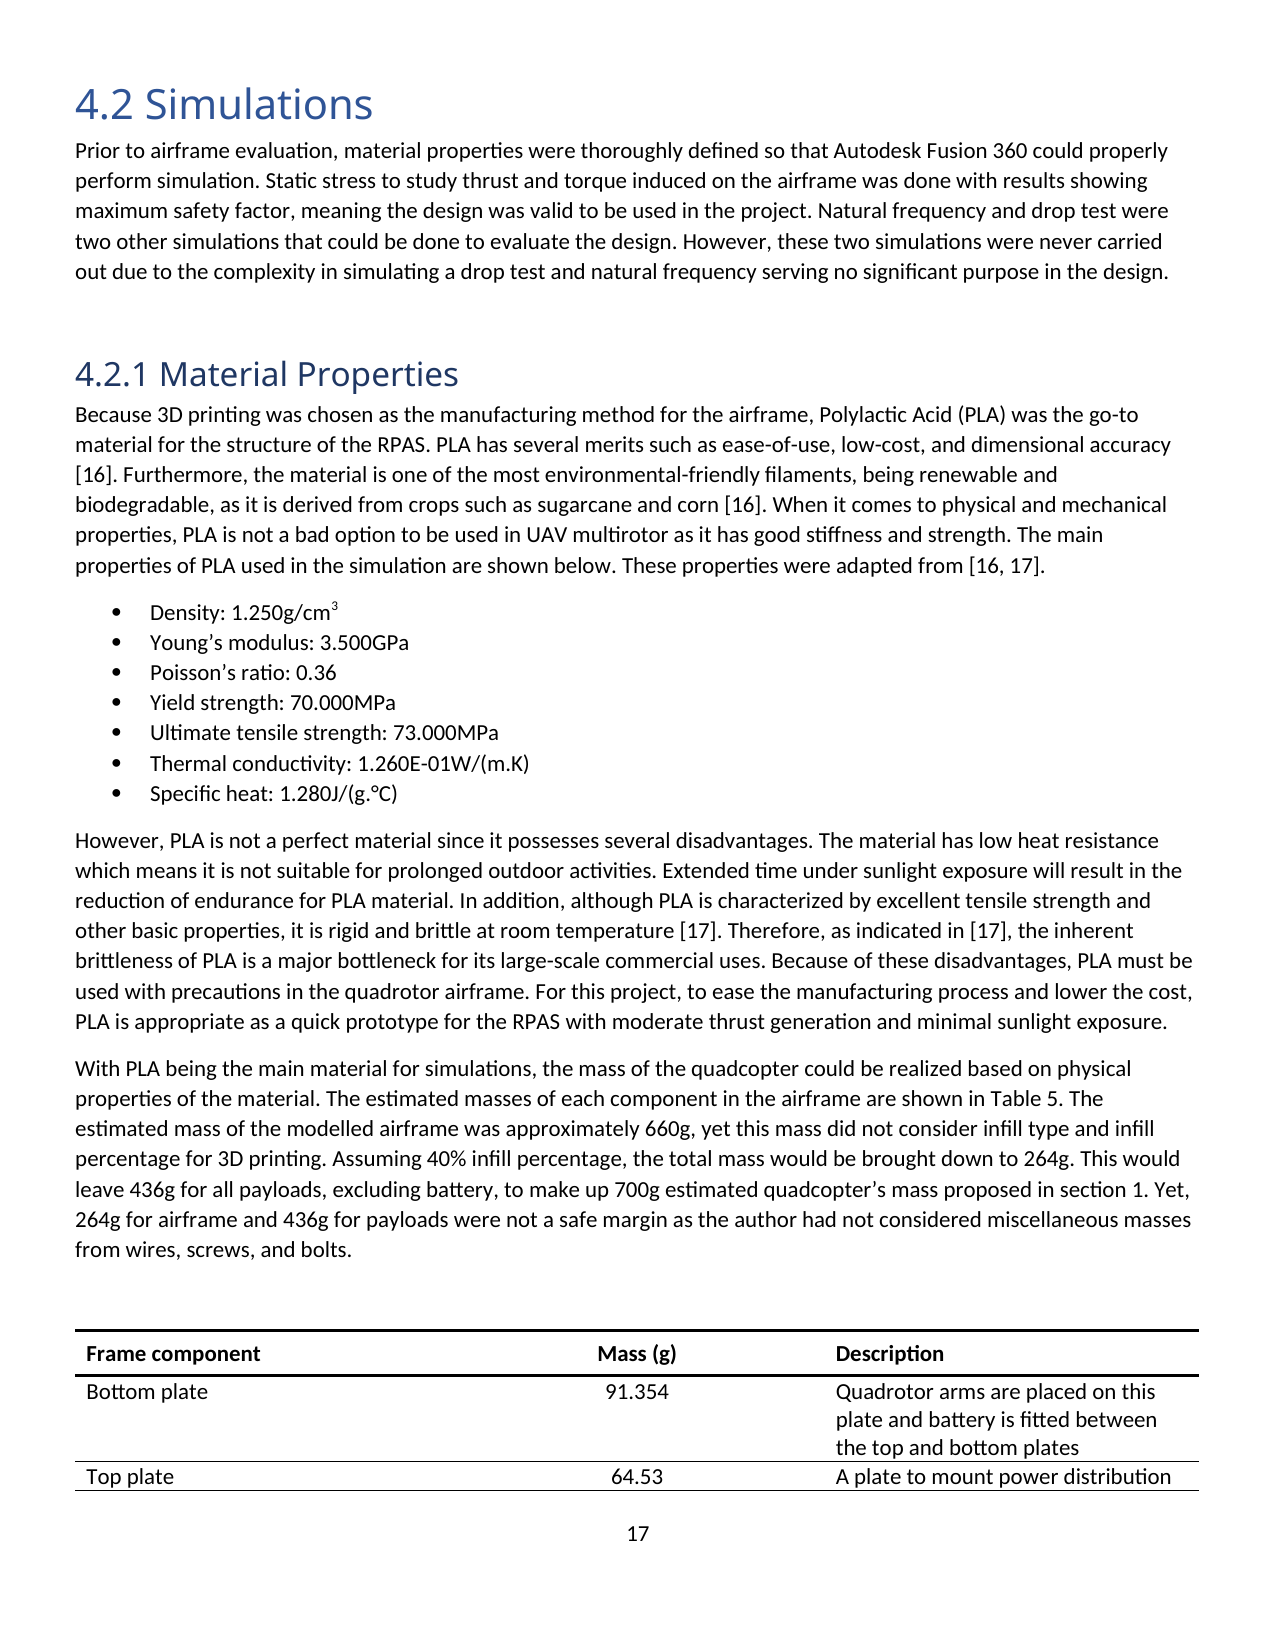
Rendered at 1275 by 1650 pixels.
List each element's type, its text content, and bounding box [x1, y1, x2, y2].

text Because 3D printing was chosen as the manufacturing method for the airframe, Polylactic Acid (PLA) was the go-to material for the structure of the RPAS. PLA has several merits such as ease-of-use, low-cost, and dimensional accuracy [16]. Furthermore, the material is one of the most environmental-friendly filaments, being renewable and biodegradable, as it is derived from crops such as sugarcane and corn [16]. When it comes to physical and mechanical properties, PLA is not a bad option to be used in UAV multirotor as it has good stiffness and strength. The main properties of PLA used in the simulation are shown below. These properties were adapted from [16, 17]. [75, 400, 1200, 579]
table_cell Bottom plate [75, 1377, 449, 1461]
table_header Mass (g) [450, 1332, 824, 1374]
text With PLA being the main material for simulations, the mass of the quadcopter could be realized based on physical properties of the material. The estimated masses of each component in the airframe are shown in Table 5. The estimated mass of the modelled airframe was approximately 660g, yet this mass did not consider infill type and infill percentage for 3D printing. Assuming 40% infill percentage, the total mass would be brought down to 264g. This would leave 436g for all payloads, excluding battery, to make up 700g estimated quadcopter’s mass proposed in section 1. Yet, 264g for airframe and 436g for payloads were not a safe margin as the author had not considered miscellaneous masses from wires, screws, and bolts. [75, 1054, 1200, 1263]
list Specific heat: 1.280J/(g.°C) [112, 779, 1200, 807]
list Yield strength: 70.000MPa [112, 688, 1200, 716]
list Ultimate tensile strength: 73.000MPa [112, 718, 1200, 747]
list Thermal conductivity: 1.260E-01W/(m.K) [112, 749, 1200, 777]
text Prior to airframe evaluation, material properties were thoroughly defined so that Autodesk Fusion 360 could properly perform simulation. Static stress to study thrust and torque induced on the airframe was done with results showing maximum safety factor, meaning the design was valid to be used in the project. Natural frequency and drop test were two other simulations that could be done to evaluate the design. However, these two simulations were never carried out due to the complexity in simulating a drop test and natural frequency serving no significant purpose in the design. [75, 136, 1200, 285]
table_cell 91.354 [450, 1377, 824, 1461]
table_cell 64.53 [450, 1462, 824, 1490]
list Density: 1.250g/cm3 [112, 598, 1200, 626]
text However, PLA is not a perfect material since it possesses several disadvantages. The material has low heat resistance which means it is not suitable for prolonged outdoor activities. Extended time under sunlight exposure will result in the reduction of endurance for PLA material. In addition, although PLA is characterized by excellent tensile strength and other basic properties, it is rigid and brittle at room temperature [17]. Therefore, as indicated in [17], the inherent brittleness of PLA is a major bottleneck for its large-scale commercial uses. Because of these disadvantages, PLA must be used with precautions in the quadrotor airframe. For this project, to ease the manufacturing process and lower the cost, PLA is appropriate as a quick prototype for the RPAS with moderate thrust generation and minimal sunlight exposure. [75, 826, 1200, 1035]
table_cell Top plate [75, 1462, 449, 1490]
subtitle 4.2.1 Material Properties [75, 351, 1200, 396]
subtitle 4.2 Simulations [75, 75, 1200, 132]
list Young’s modulus: 3.500GPa [112, 628, 1200, 656]
list Poisson’s ratio: 0.36 [112, 658, 1200, 686]
table_header Description [824, 1332, 1199, 1374]
table_cell Quadrotor arms are placed on this plate and battery is fitted between the top and bottom plates [824, 1377, 1199, 1461]
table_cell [824, 1462, 1199, 1490]
table_header Frame component [75, 1332, 449, 1374]
